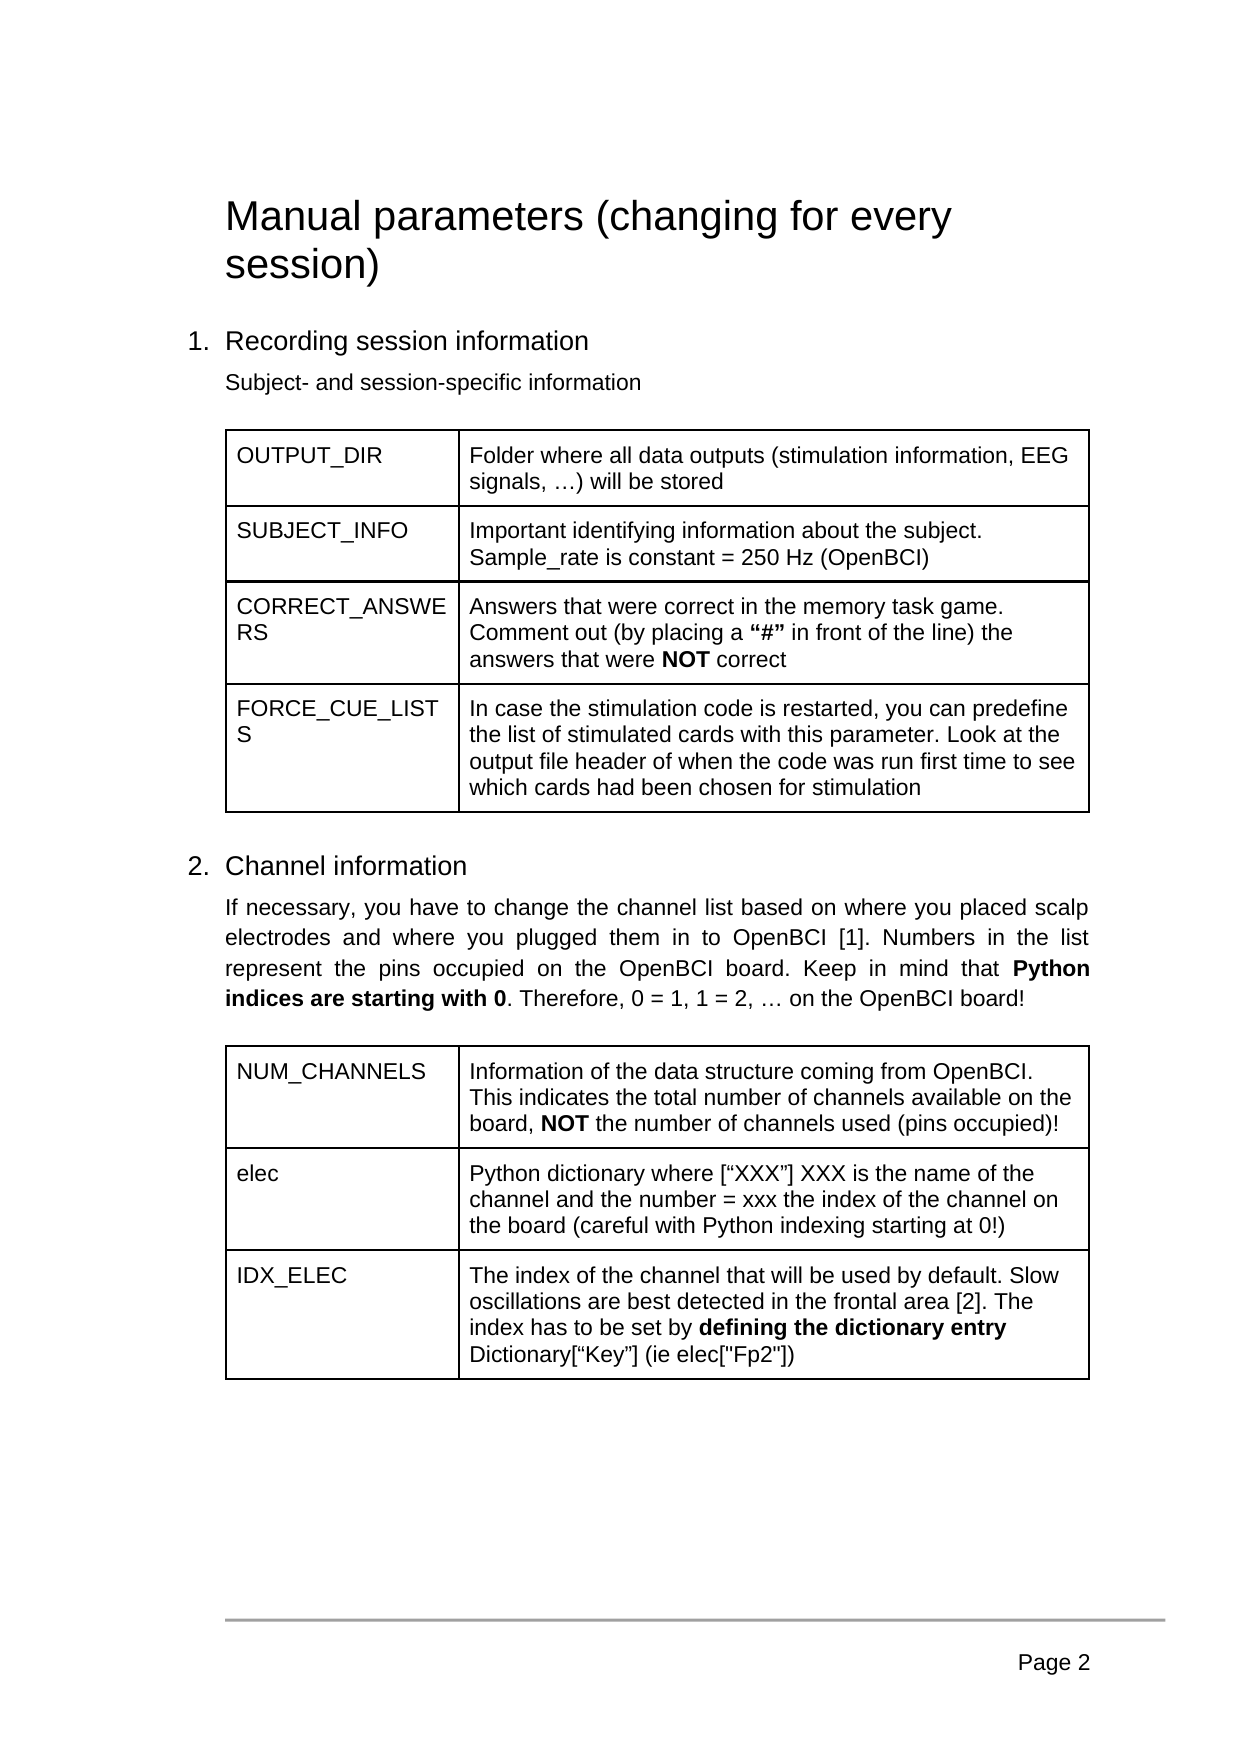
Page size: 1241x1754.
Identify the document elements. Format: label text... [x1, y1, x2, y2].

table_header OUTPUT_DIR [227, 431, 458, 505]
text If necessary, you have to change the channel list based on where you placed scalp electrodes and where you plugged them in to OpenBCI [1]. Numbers in the list represent the pins occupied on the OpenBCI board. Keep in mind that Python indices are starting with 0. Therefore, 0 = 1, 1 = 2, … on the OpenBCI board! [225, 894, 1090, 1011]
table_cell CORRECT_ANSWERS [227, 583, 458, 682]
subtitle Recording session information [187, 325, 1090, 356]
table_cell In case the stimulation code is restarted, you can predefine the list of stimulated cards with this parameter. Look at the output file header of when the code was run first time to see which cards had been chosen for stimulation [460, 685, 1088, 811]
table_header Information of the data structure coming from OpenBCI. This indicates the total number of channels available on the board, NOT the number of channels used (pins occupied)! [460, 1047, 1088, 1147]
text Subject- and session-specific information [225, 369, 1090, 395]
table_header NUM_CHANNELS [227, 1047, 458, 1147]
table_cell The index of the channel that will be used by default. Slow oscillations are best detected in the frontal area [2]. The index has to be set by defining the dictionary entry Dictionary[“Key”] (ie elec["Fp2"]) [460, 1251, 1088, 1377]
table_cell IDX_ELEC [227, 1251, 458, 1377]
subtitle Channel information [187, 850, 1090, 882]
table_cell SUBJECT_INFO [227, 507, 458, 580]
table_cell Answers that were correct in the memory task game. Comment out (by placing a “#” in front of the line) the answers that were NOT correct [460, 583, 1088, 682]
table_cell FORCE_CUE_LISTS [227, 685, 458, 811]
table_cell Important identifying information about the subject. Sample_rate is constant = 250 Hz (OpenBCI) [460, 507, 1088, 580]
table_cell elec [227, 1149, 458, 1249]
table_cell Python dictionary where [“XXX”] XXX is the name of the channel and the number = xxx the index of the channel on the board (careful with Python indexing starting at 0!) [460, 1149, 1088, 1249]
subtitle Manual parameters (changing for every session) [225, 192, 1090, 287]
table_header Folder where all data outputs (stimulation information, EEG signals, …) will be stored [460, 431, 1088, 505]
